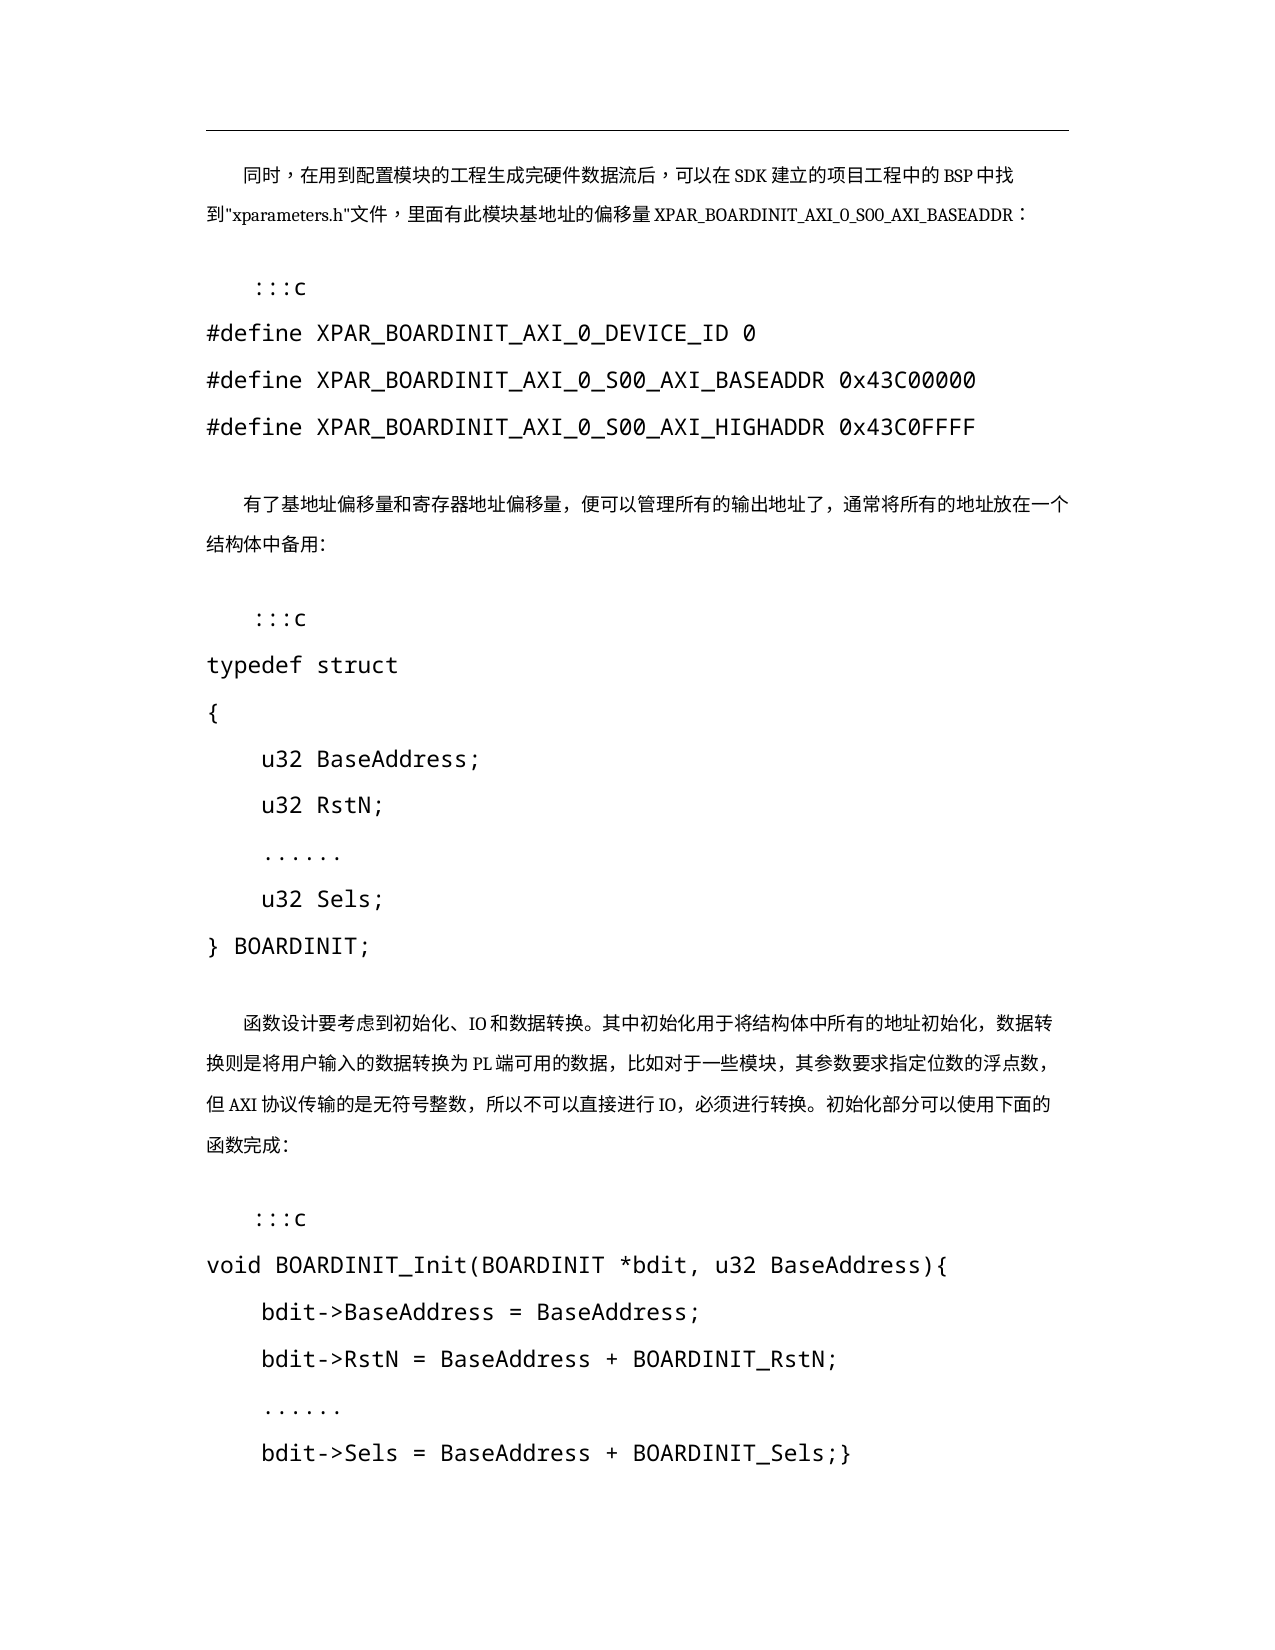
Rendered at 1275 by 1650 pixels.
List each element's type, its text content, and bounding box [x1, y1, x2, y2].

text 函数设计要考虑到初始化、IO和数据转换。其中初始化用于将结构体中所有的地址初始化，数据转换则是将用户输入的数据转换为PL端可用的数据，比如对于一些模块，其参数要求指定位数的浮点数，但AXI协议传输的是无符号整数，所以不可以直接进行IO，必须进行转换。初始化部分可以使用下面的函数完成： [206, 1008, 1069, 1157]
text 有了基地址偏移量和寄存器地址偏移量，便可以管理所有的输出地址了，通常将所有的地址放在一个结构体中备用： [206, 489, 1069, 557]
text :::c #define XPAR_BOARDINIT_AXI_0_DEVICE_ID 0 #define XPAR_BOARDINIT_AXI_0_S00_AXI_BASEADDR 0x43C00000 #define XPAR_BOARDINIT_AXI_0_S00_AXI_HIGHADDR 0x43C0FFFF [206, 270, 1069, 442]
text :::c typedef struct { u32 BaseAddress; u32 RstN; ...... u32 Sels; } BOARDINIT; [206, 602, 1069, 961]
text 同时，在用到配置模块的工程生成完硬件数据流后，可以在SDK建立的项目工程中的BSP中找到"xparameters.h"文件，里面有此模块基地址的偏移量XPAR_BOARDINIT_AXI_0_S00_AXI_BASEADDR： [206, 163, 1069, 226]
text :::c void BOARDINIT_Init(BOARDINIT *bdit, u32 BaseAddress){ bdit->BaseAddress = BaseAddress; bdit->RstN = BaseAddress + BOARDINIT_RstN; ...... bdit->Sels = BaseAddress + BOARDINIT_Sels;} [206, 1202, 1069, 1468]
